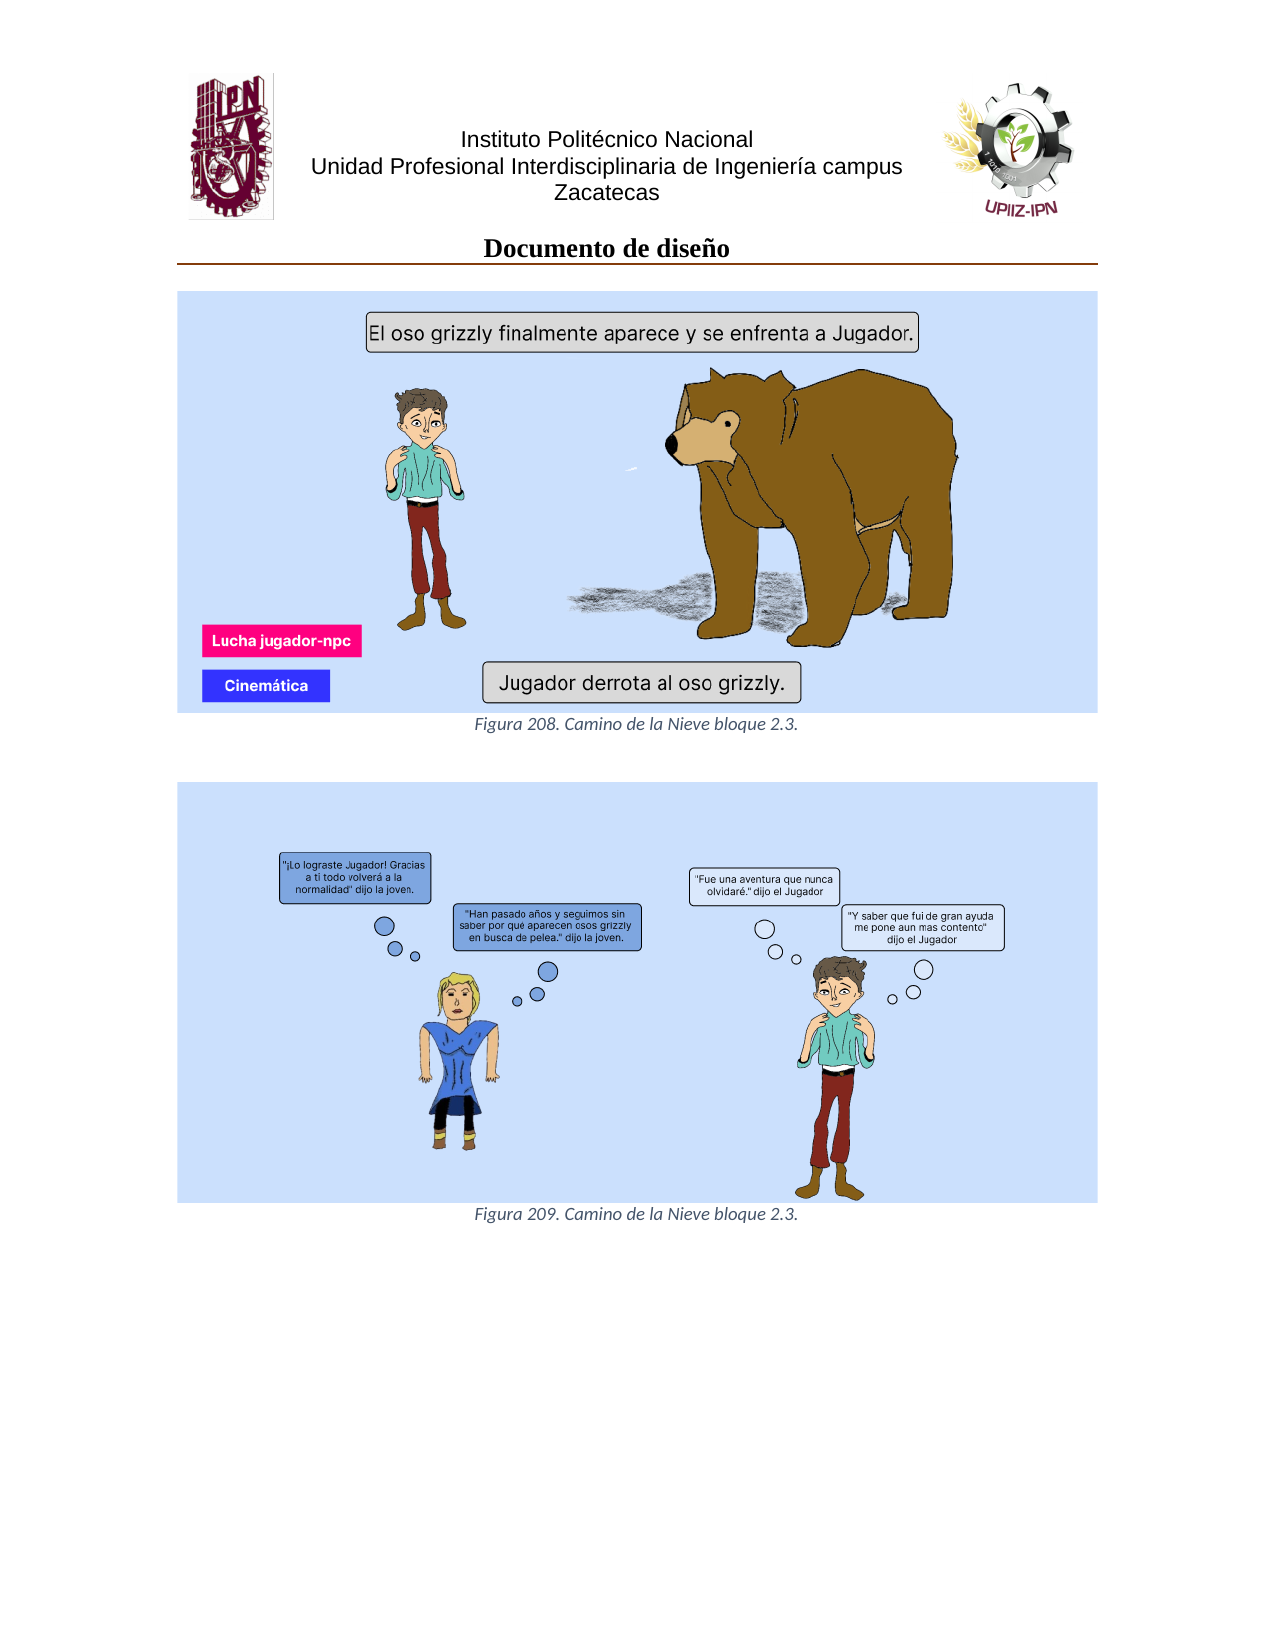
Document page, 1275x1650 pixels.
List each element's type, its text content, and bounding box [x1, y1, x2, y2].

text Figura 208. Camino de la Nieve bloque 2.3. [177, 713, 1098, 736]
picture [188, 73, 274, 220]
picture [177, 782, 1098, 1203]
text Figura 209. Camino de la Nieve bloque 2.3. [177, 1203, 1098, 1225]
picture [936, 73, 1083, 223]
picture [177, 291, 1098, 713]
